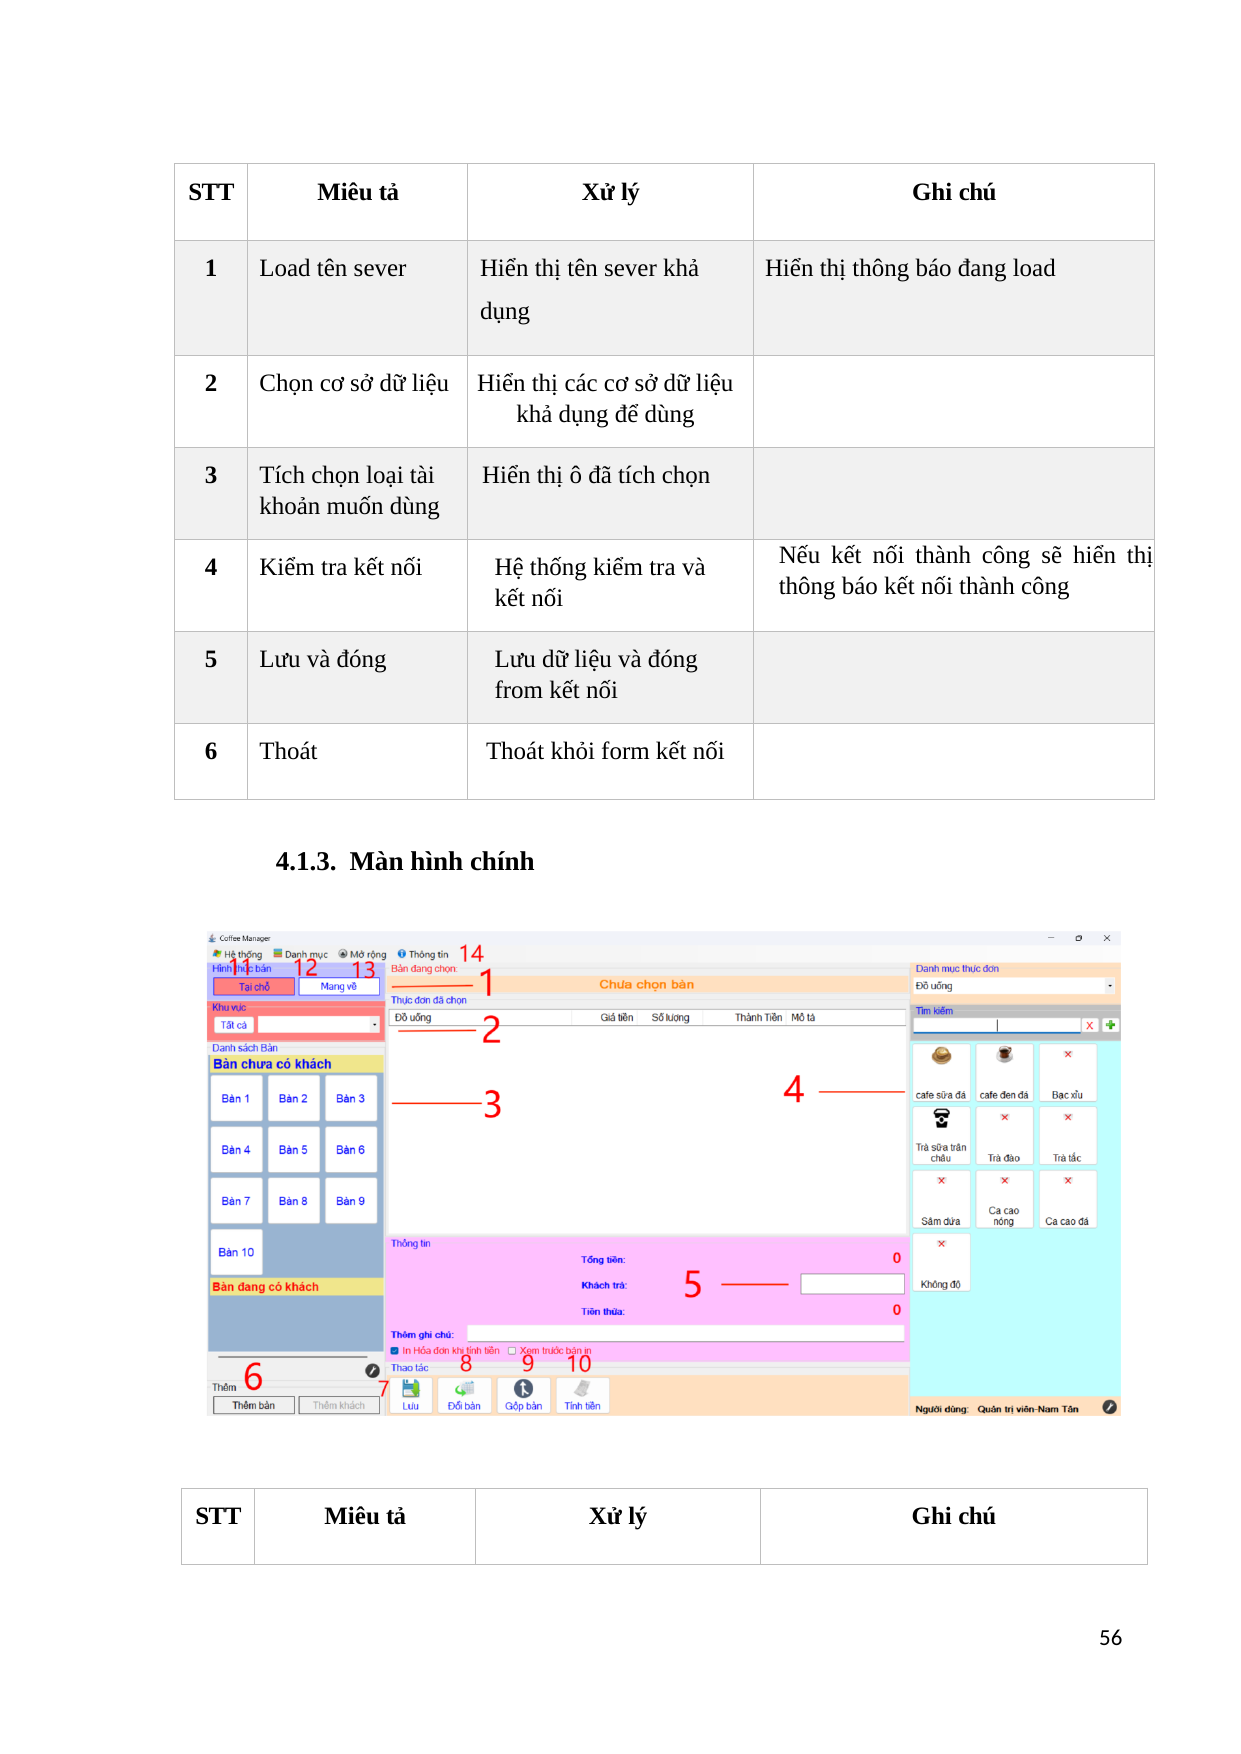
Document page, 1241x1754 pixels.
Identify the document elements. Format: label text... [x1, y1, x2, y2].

table_header Xử lý [468, 164, 753, 239]
table_cell Thoát khỏi form kết nối [468, 724, 753, 799]
table_cell [754, 356, 1154, 447]
table_cell Load tên sever [248, 241, 467, 355]
table_cell Nếu kết nối thành công sẽ hiển thị thông báo kết nối thành công [754, 540, 1154, 631]
table_cell Hiển thị thông báo đang load [754, 241, 1154, 355]
picture [206, 931, 1121, 1416]
table_cell 6 [175, 724, 247, 799]
table_cell 1 [175, 241, 247, 355]
table_cell Hiển thị ô đã tích chọn [468, 448, 753, 539]
table_cell Tích chọn loại tài khoản muốn dùng [248, 448, 467, 539]
subtitle Màn hình chính [276, 845, 1122, 876]
table_cell Thoát [248, 724, 467, 799]
table_cell 5 [175, 632, 247, 723]
table_cell 2 [175, 356, 247, 447]
table_cell Chọn cơ sở dữ liệu [248, 356, 467, 447]
table_cell Lưu và đóng [248, 632, 467, 723]
table_cell [754, 632, 1154, 723]
table_header STT [175, 164, 247, 239]
table_cell Hiển thị các cơ sở dữ liệu khả dụng để dùng [468, 356, 753, 447]
table_cell Lưu dữ liệu và đóng from kết nối [468, 632, 753, 723]
table_header Miêu tả [248, 164, 467, 239]
table_cell 4 [175, 540, 247, 631]
table_cell Hệ thống kiểm tra và kết nối [468, 540, 753, 631]
table_header Xử lý [476, 1489, 760, 1564]
table_cell 3 [175, 448, 247, 539]
table_header Ghi chú [761, 1489, 1147, 1564]
table_cell [754, 724, 1154, 799]
table_header Miêu tả [255, 1489, 475, 1564]
table_cell [754, 448, 1154, 539]
table_cell Hiển thị tên sever khả dụng [468, 241, 753, 355]
table_header STT [182, 1489, 254, 1564]
table_cell Kiểm tra kết nối [248, 540, 467, 631]
table_header Ghi chú [754, 164, 1154, 239]
